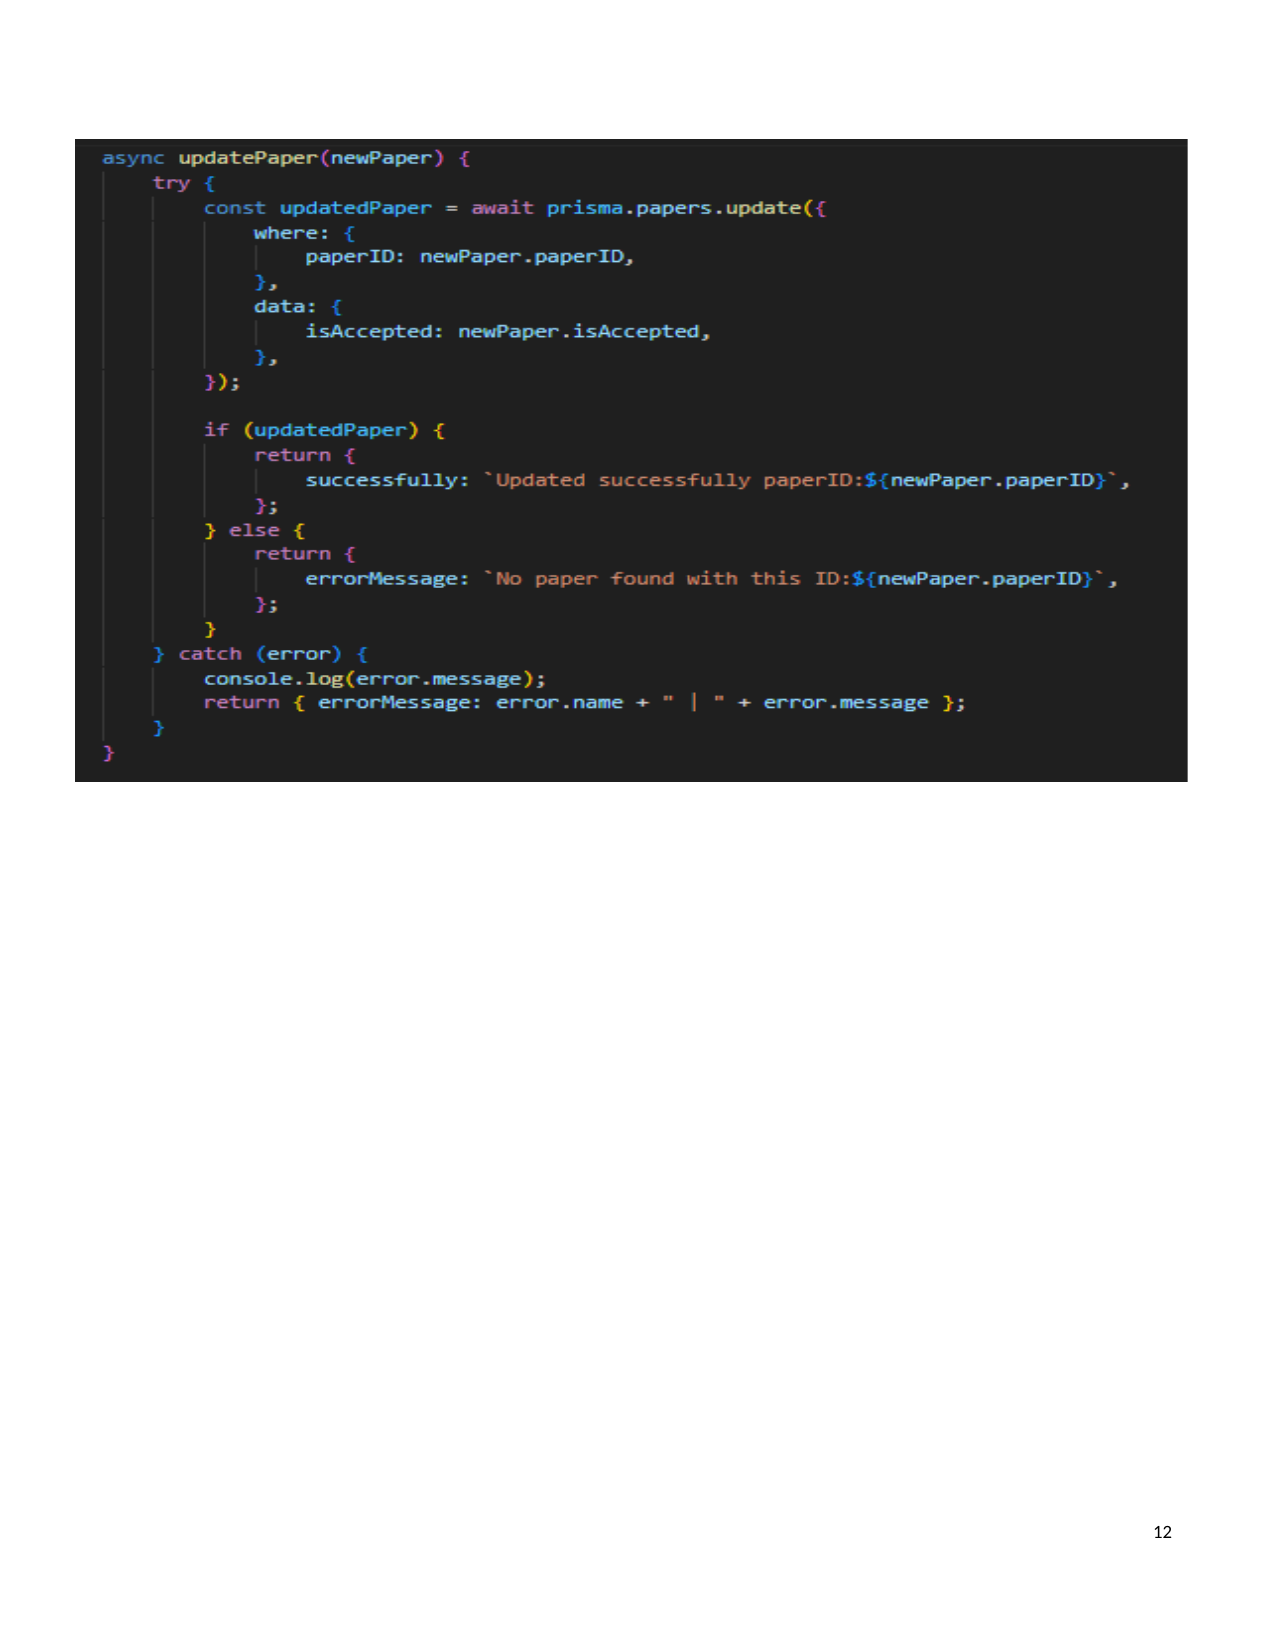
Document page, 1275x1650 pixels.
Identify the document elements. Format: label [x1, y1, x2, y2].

picture [75, 139, 1188, 782]
